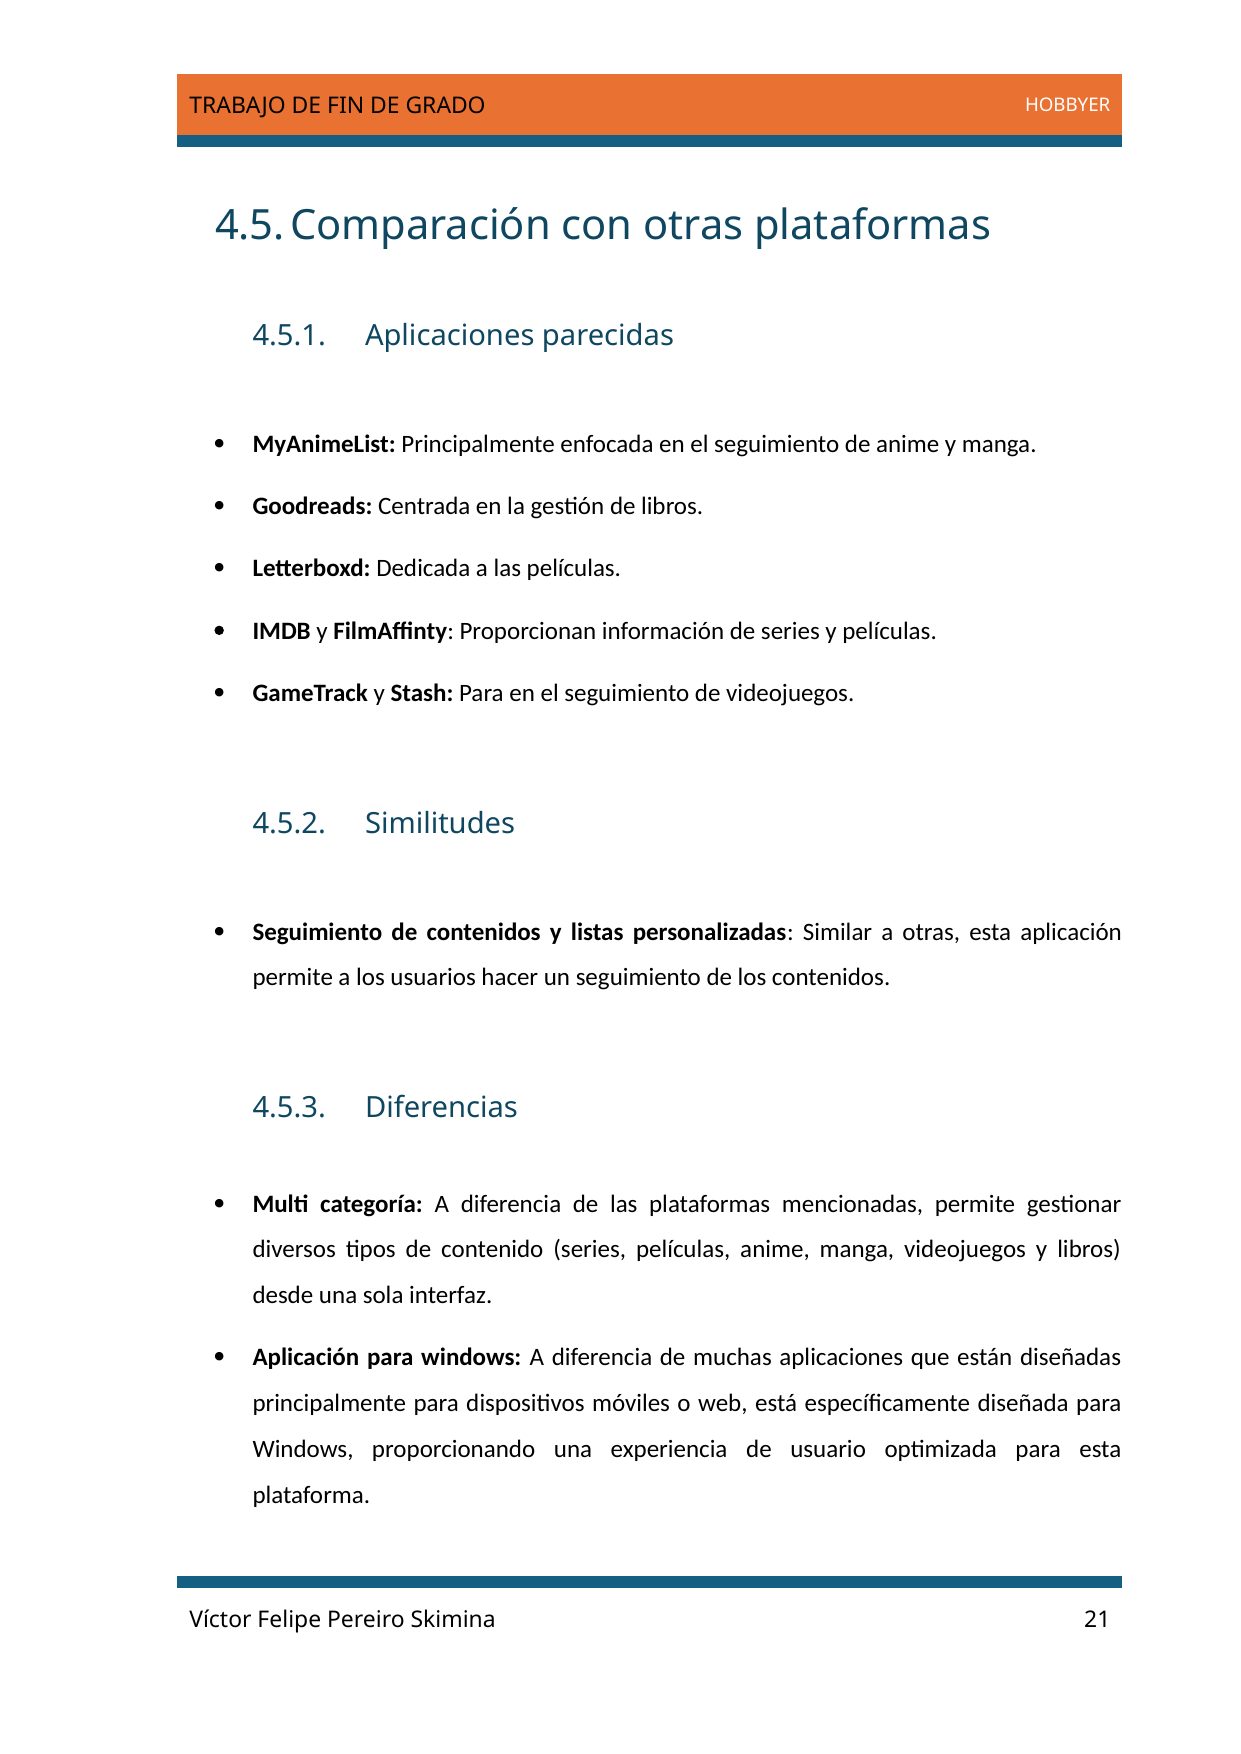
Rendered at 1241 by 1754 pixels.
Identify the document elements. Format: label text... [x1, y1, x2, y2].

list GameTrack y Stash: Para en el seguimiento de videojuegos. [215, 677, 1122, 708]
list Seguimiento de contenidos y listas personalizadas: Similar a otras, esta aplicación permite a los usuarios hacer un seguimiento de los contenidos. [215, 916, 1122, 992]
list MyAnimeList: Principalmente enfocada en el seguimiento de anime y manga. [215, 428, 1122, 458]
list Aplicación para windows: A diferencia de muchas aplicaciones que están diseñadas principalmente para dispositivos móviles o web, está específicamente diseñada para Windows, proporcionando una experiencia de usuario optimizada para esta plataforma. [215, 1342, 1122, 1509]
subtitle Similitudes [252, 802, 1122, 842]
list IMDB y FilmAffinty: Proporcionan información de series y películas. [215, 615, 1122, 645]
list Letterboxd: Dedicada a las películas. [215, 552, 1122, 583]
subtitle Aplicaciones parecidas [252, 314, 1122, 354]
subtitle Diferencias [252, 1086, 1122, 1126]
subtitle Comparación con otras plataformas [215, 195, 1122, 252]
list Multi categoría: A diferencia de las plataformas mencionadas, permite gestionar diversos tipos de contenido (series, películas, anime, manga, videojuegos y libros) desde una sola interfaz. [215, 1188, 1122, 1310]
list Goodreads: Centrada en la gestión de libros. [215, 490, 1122, 521]
